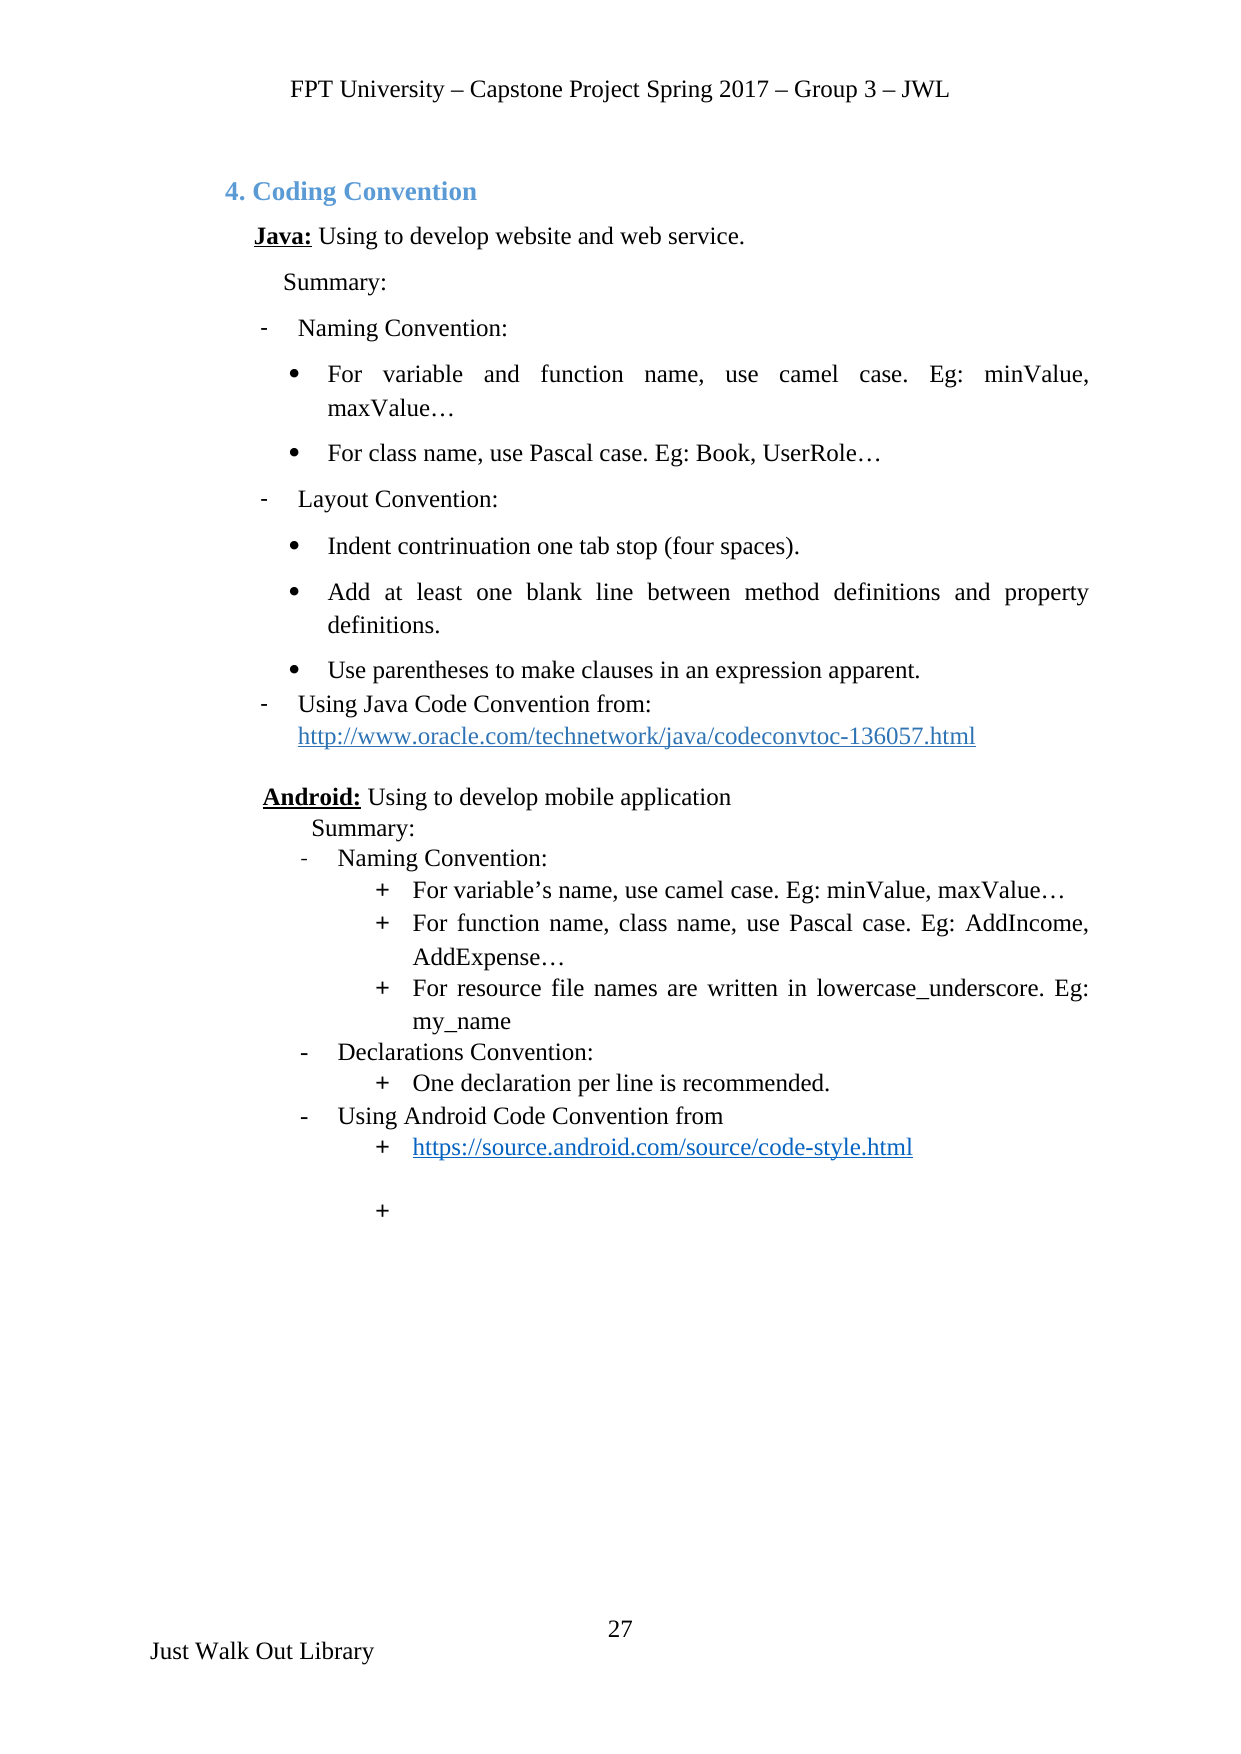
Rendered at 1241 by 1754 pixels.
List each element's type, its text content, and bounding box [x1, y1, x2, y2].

text Android: Using to develop mobile application [262, 782, 1090, 811]
list https://source.android.com/source/code-style.html [375, 1132, 1090, 1163]
list For variable’s name, use camel case. Eg: minValue, maxValue… [375, 875, 1090, 906]
text Java: Using to develop website and web service. [253, 221, 1090, 250]
subtitle Coding Convention [225, 175, 1090, 206]
list For variable and function name, use camel case. Eg: minValue, maxValue… [290, 359, 1090, 421]
list Use parentheses to make clauses in an expression apparent. [290, 655, 1090, 684]
list One declaration per line is recommended. [375, 1068, 1090, 1099]
list Indent contrinuation one tab stop (four spaces). [290, 531, 1090, 560]
list Naming Convention: [300, 843, 1090, 873]
list Naming Convention: [260, 312, 1090, 343]
text Summary: [283, 267, 1090, 295]
list For class name, use Pascal case. Eg: Book, UserRole… [290, 438, 1090, 467]
list For function name, class name, use Pascal case. Eg: AddIncome, AddExpense… [375, 908, 1090, 970]
list Layout Convention: [260, 484, 1090, 514]
list Declarations Convention: [300, 1037, 1090, 1066]
list Using Android Code Convention from [300, 1101, 1090, 1130]
list Using Java Code Convention from: http://www.oracle.com/technetwork/java/codeconvtoc-136057.html [260, 688, 1090, 750]
text Summary: [311, 813, 1090, 842]
list Add at least one blank line between method definitions and property definitions. [290, 577, 1090, 638]
list For resource file names are written in lowercase_underscore. Eg: my_name [375, 973, 1090, 1034]
